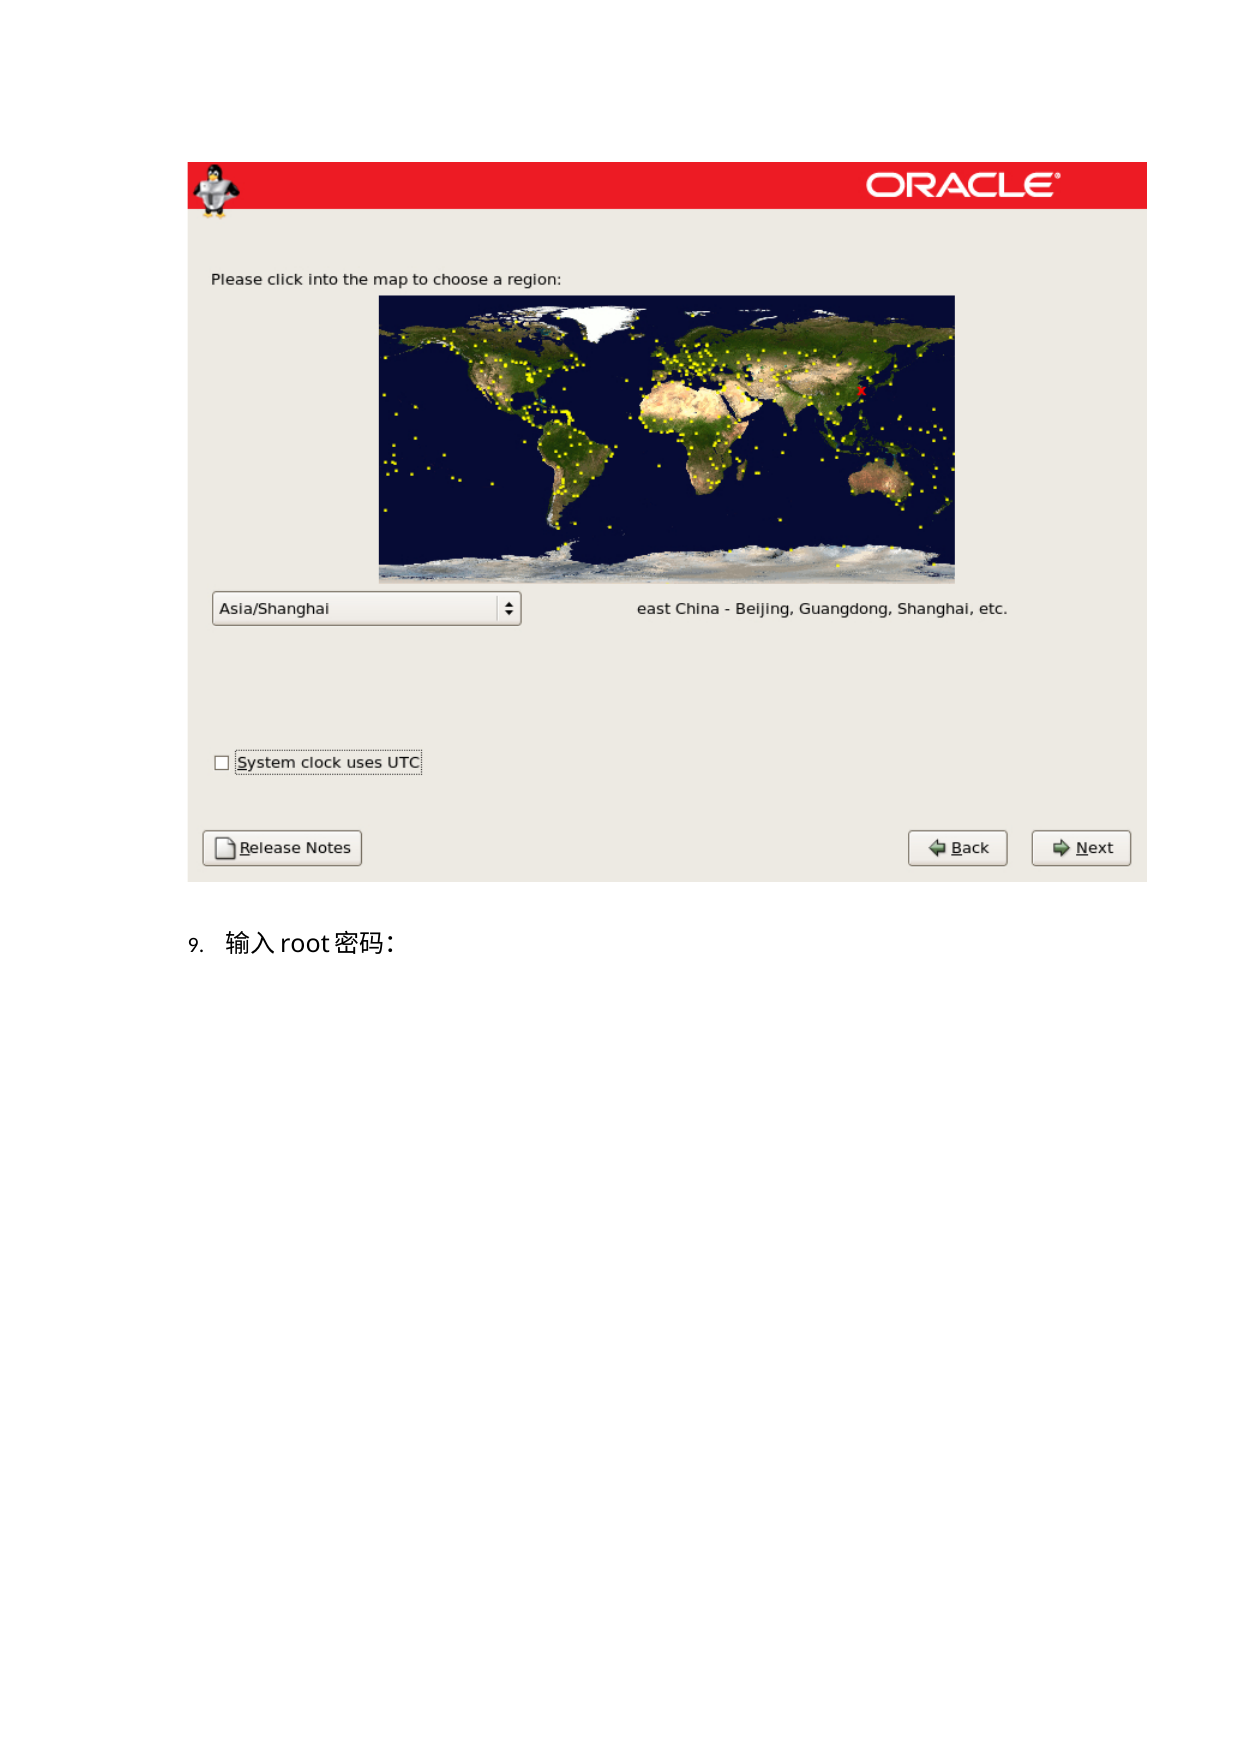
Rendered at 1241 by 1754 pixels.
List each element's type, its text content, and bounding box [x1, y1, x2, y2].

picture [187, 162, 1147, 882]
list 输入root密码： [187, 909, 1053, 974]
